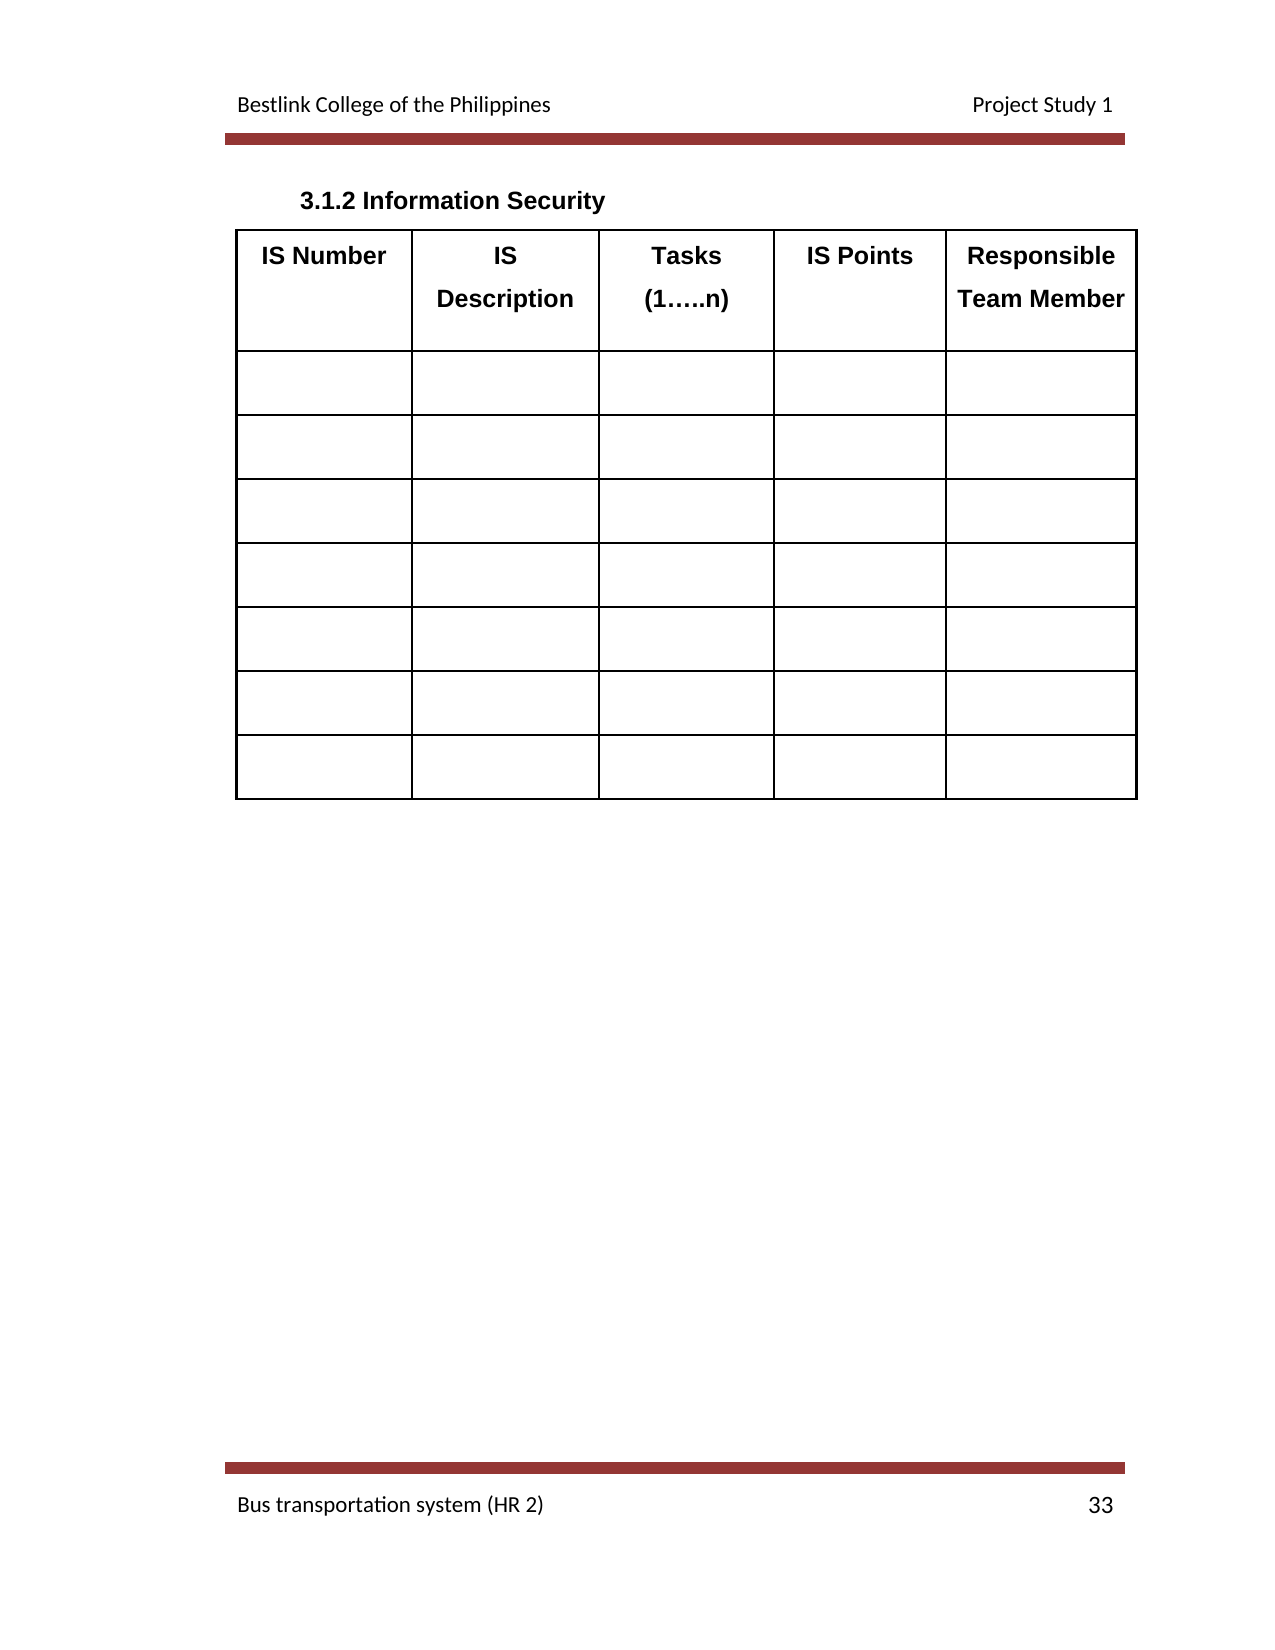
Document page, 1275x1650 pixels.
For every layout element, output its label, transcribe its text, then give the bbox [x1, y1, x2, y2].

table_cell [947, 480, 1135, 542]
text 3.1.2 Information Security [225, 186, 1125, 214]
table_cell [775, 416, 945, 478]
table_header Tasks (1…..n) [600, 231, 773, 350]
table_header IS Points [775, 231, 945, 350]
table_cell [413, 480, 598, 542]
table_cell [413, 608, 598, 670]
table_cell [238, 736, 411, 798]
table_cell [600, 416, 773, 478]
table_cell [600, 480, 773, 542]
table_cell [775, 608, 945, 670]
table_header IS Description [413, 231, 598, 350]
table_cell [775, 544, 945, 606]
table_cell [413, 352, 598, 414]
table_cell [413, 672, 598, 734]
table_cell [775, 736, 945, 798]
table_cell [947, 736, 1135, 798]
table_cell [947, 608, 1135, 670]
table_cell [413, 736, 598, 798]
table_header Responsible Team Member [947, 231, 1135, 350]
table_cell [238, 480, 411, 542]
table_cell [947, 352, 1135, 414]
table_cell [238, 352, 411, 414]
table_cell [238, 416, 411, 478]
table_cell [238, 544, 411, 606]
table_cell [600, 672, 773, 734]
table_cell [947, 672, 1135, 734]
table_cell [775, 480, 945, 542]
table_cell [413, 544, 598, 606]
table_cell [775, 352, 945, 414]
table_cell [600, 352, 773, 414]
table_cell [600, 544, 773, 606]
table_cell [238, 672, 411, 734]
table_cell [947, 416, 1135, 478]
table_cell [947, 544, 1135, 606]
table_cell [413, 416, 598, 478]
table_header IS Number [238, 231, 411, 350]
table_cell [600, 608, 773, 670]
table_cell [238, 608, 411, 670]
table_cell [600, 736, 773, 798]
table_cell [775, 672, 945, 734]
